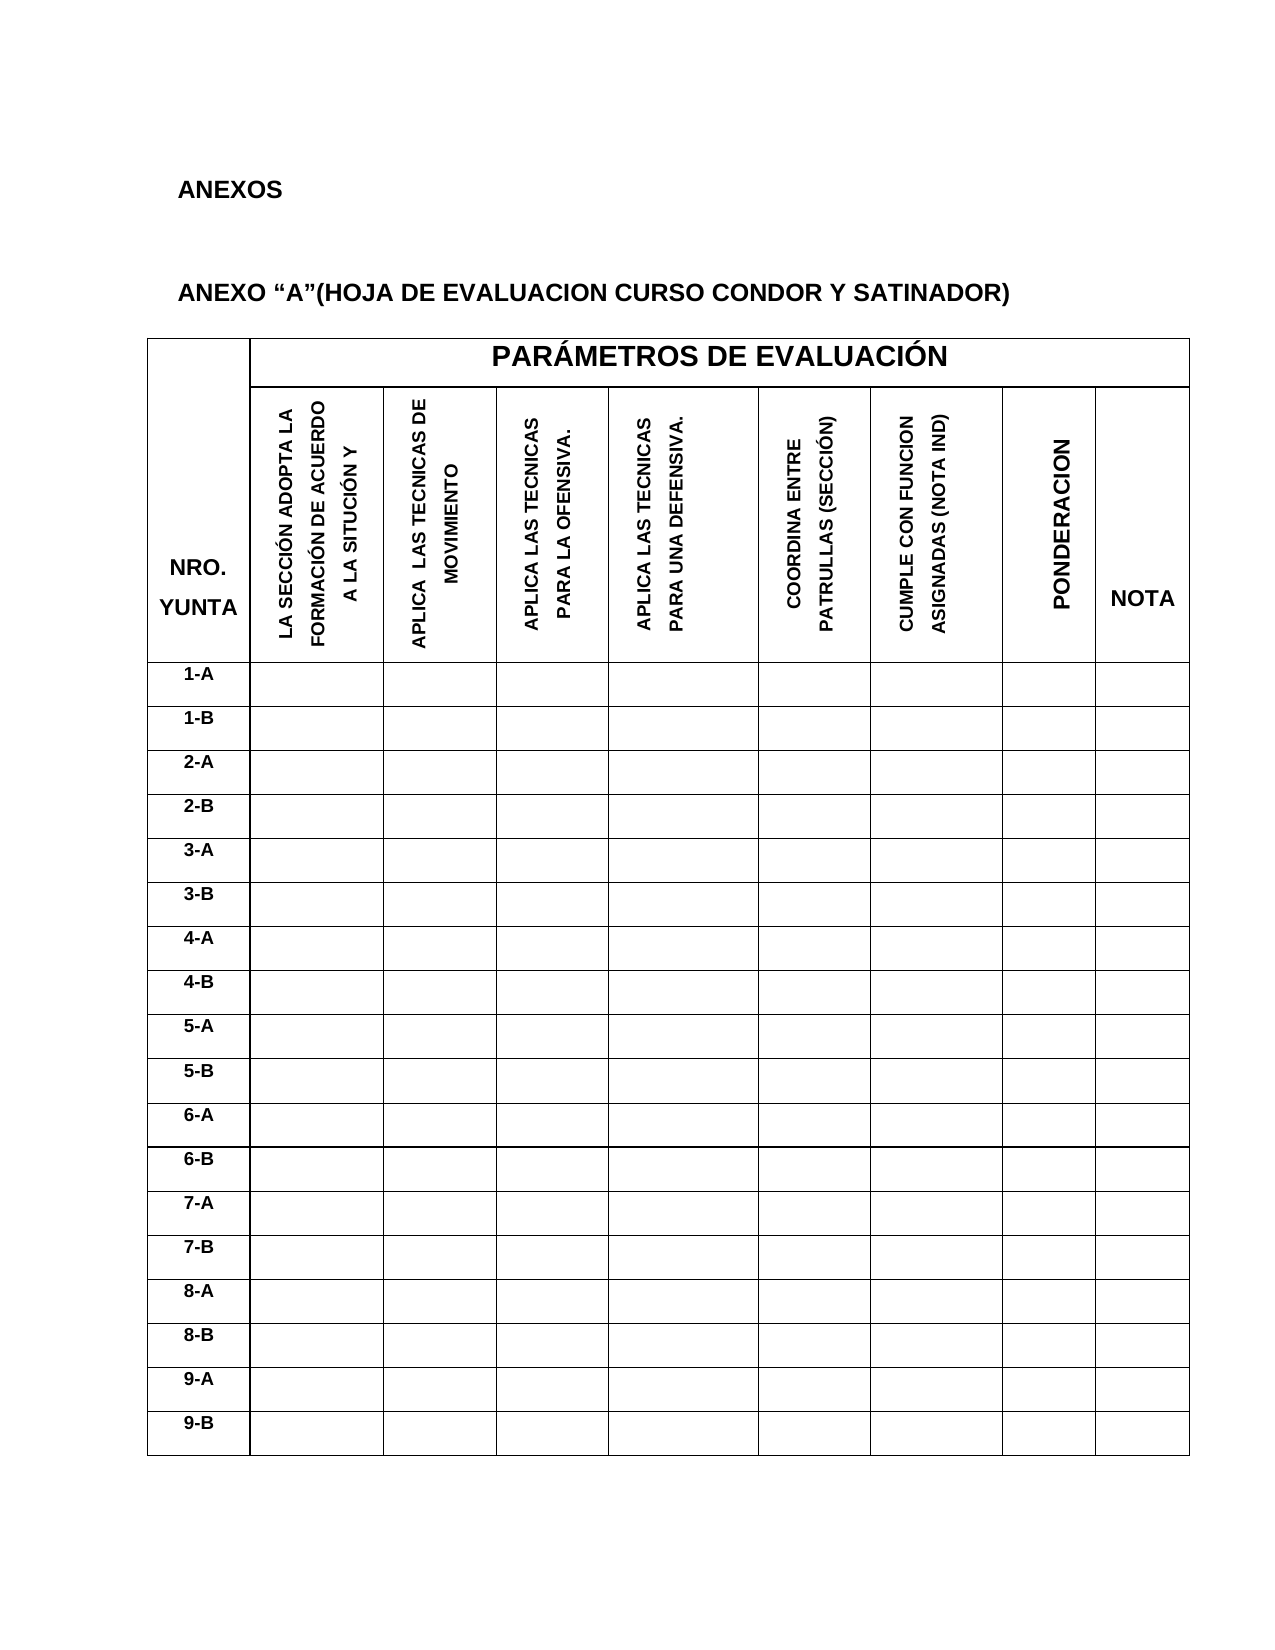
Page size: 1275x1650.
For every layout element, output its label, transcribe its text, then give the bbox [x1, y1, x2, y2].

table_cell [871, 839, 1002, 882]
table_cell [384, 1192, 496, 1234]
table_cell [384, 1236, 496, 1279]
table_cell [384, 1015, 496, 1058]
table_cell [871, 707, 1002, 750]
table_cell [871, 927, 1002, 970]
table_cell [384, 751, 496, 794]
table_cell [759, 1324, 870, 1367]
table_cell [871, 1368, 1002, 1411]
table_cell [759, 927, 870, 970]
table_cell [871, 751, 1002, 794]
table_cell [497, 751, 608, 794]
table_cell [1096, 1280, 1189, 1323]
table_cell [251, 1324, 383, 1367]
table_cell [497, 839, 608, 882]
table_cell [1003, 751, 1095, 794]
table_cell [759, 1148, 870, 1191]
text ANEXO “A”(HOJA DE EVALUACION CURSO CONDOR Y SATINADOR) [177, 278, 1125, 307]
table_cell [1003, 927, 1095, 970]
table_cell [497, 1192, 608, 1234]
table_header PARÁMETROS DE EVALUACIÓN [251, 339, 1189, 386]
table_cell [384, 707, 496, 750]
table_cell [1003, 839, 1095, 882]
table_cell [759, 795, 870, 838]
table_cell LA SECCIÓN ADOPTA LA FORMACIÓN DE ACUERDO A LA SITUCIÓN Y CARACTERISTICAS DEL TERRENO [251, 388, 383, 662]
table_cell [497, 1280, 608, 1323]
table_cell CUMPLE CON FUNCION ASIGNADAS (NOTA IND) [871, 388, 1002, 662]
table_cell [1096, 751, 1189, 794]
table_cell [871, 1104, 1002, 1146]
table_cell [497, 707, 608, 750]
table_cell [1003, 1324, 1095, 1367]
table_cell [759, 1236, 870, 1279]
table_cell [384, 1148, 496, 1191]
table_cell [384, 883, 496, 926]
table_cell [871, 971, 1002, 1014]
table_cell [609, 1280, 758, 1323]
table_cell [871, 663, 1002, 706]
table_cell [871, 1148, 1002, 1191]
table_cell [871, 1324, 1002, 1367]
table_cell [759, 1059, 870, 1102]
table_cell 1-A [148, 663, 249, 706]
table_cell [609, 1412, 758, 1455]
table_cell [759, 1192, 870, 1234]
table_cell [1003, 1236, 1095, 1279]
table_cell [497, 1015, 608, 1058]
table_cell [1003, 883, 1095, 926]
table_cell [497, 971, 608, 1014]
table_cell [609, 927, 758, 970]
table_cell [609, 971, 758, 1014]
table_cell [871, 1412, 1002, 1455]
table_cell [1096, 1148, 1189, 1191]
table_cell [759, 971, 870, 1014]
table_cell [1003, 663, 1095, 706]
table_cell [1096, 1412, 1189, 1455]
table_cell [384, 1104, 496, 1146]
table_cell [759, 1368, 870, 1411]
table_cell [609, 1148, 758, 1191]
table_cell [497, 927, 608, 970]
table_cell [1003, 795, 1095, 838]
table_cell [384, 663, 496, 706]
table_cell [251, 1148, 383, 1191]
table_cell 4-B [148, 971, 249, 1014]
table_cell [1003, 971, 1095, 1014]
table_cell [609, 1104, 758, 1146]
table_cell [251, 1192, 383, 1234]
table_cell [1096, 1059, 1189, 1102]
table_cell [871, 1059, 1002, 1102]
table_cell [871, 883, 1002, 926]
table_cell [609, 1059, 758, 1102]
table_cell [251, 663, 383, 706]
table_cell 6-A [148, 1104, 249, 1146]
table_cell [251, 1059, 383, 1102]
table_cell [1003, 1015, 1095, 1058]
table_cell 7-A [148, 1192, 249, 1234]
table_cell [1003, 1412, 1095, 1455]
table_cell [497, 1148, 608, 1191]
table_cell [759, 751, 870, 794]
table_cell [609, 795, 758, 838]
table_cell 8-A [148, 1280, 249, 1323]
subtitle ANEXOS [177, 175, 1125, 204]
table_cell PONDERACION [1003, 388, 1095, 662]
table_cell [609, 1324, 758, 1367]
table_cell COORDINA ENTRE PATRULLAS (SECCIÓN) [759, 388, 870, 662]
table_cell 8-B [148, 1324, 249, 1367]
table_cell [497, 1059, 608, 1102]
table_cell [759, 883, 870, 926]
table_cell [759, 1104, 870, 1146]
table_cell [609, 1192, 758, 1234]
table_cell [871, 1015, 1002, 1058]
table_cell 1-B [148, 707, 249, 750]
table_cell [759, 707, 870, 750]
table_cell [251, 839, 383, 882]
table_cell [384, 1280, 496, 1323]
table_cell [251, 1412, 383, 1455]
table_cell [609, 1236, 758, 1279]
table_cell [251, 1015, 383, 1058]
table_cell [1096, 1368, 1189, 1411]
table_cell [497, 883, 608, 926]
table_cell [1096, 1015, 1189, 1058]
table_cell 5-A [148, 1015, 249, 1058]
table_cell [609, 751, 758, 794]
table_cell APLICA LAS TECNICAS DE MOVIMIENTO [384, 388, 496, 662]
table_cell [609, 1368, 758, 1411]
table_cell APLICA LAS TECNICAS PARA UNA DEFENSIVA. [609, 388, 758, 662]
table_cell [1096, 795, 1189, 838]
table_cell [1003, 707, 1095, 750]
table_cell [497, 663, 608, 706]
table_cell [609, 839, 758, 882]
table_cell 2-A [148, 751, 249, 794]
table_cell [609, 663, 758, 706]
table_cell [871, 795, 1002, 838]
table_cell [251, 1280, 383, 1323]
table_cell [1096, 1236, 1189, 1279]
table_cell [251, 971, 383, 1014]
table_cell [1096, 839, 1189, 882]
table_cell [759, 839, 870, 882]
table_cell [251, 1236, 383, 1279]
table_cell 7-B [148, 1236, 249, 1279]
table_cell [497, 1368, 608, 1411]
table_cell [497, 1324, 608, 1367]
table_cell [384, 1324, 496, 1367]
table_cell [1096, 663, 1189, 706]
table_cell [251, 707, 383, 750]
table_cell [1096, 927, 1189, 970]
table_cell [1096, 1192, 1189, 1234]
table_cell [1003, 1280, 1095, 1323]
table_cell [609, 707, 758, 750]
table_cell [1003, 1192, 1095, 1234]
table_cell [759, 1412, 870, 1455]
table_cell [497, 1104, 608, 1146]
table_cell [384, 971, 496, 1014]
table_cell 9-B [148, 1412, 249, 1455]
table_cell [1096, 883, 1189, 926]
table_cell [609, 883, 758, 926]
table_cell 5-B [148, 1059, 249, 1102]
table_header NRO. YUNTA [148, 339, 249, 662]
table_cell [1003, 1368, 1095, 1411]
table_cell 6-B [148, 1148, 249, 1191]
table_cell [251, 883, 383, 926]
table_cell 4-A [148, 927, 249, 970]
table_cell NOTA [1096, 388, 1189, 662]
table_cell [384, 795, 496, 838]
table_cell [871, 1280, 1002, 1323]
table_cell [384, 1059, 496, 1102]
table_cell [759, 663, 870, 706]
table_cell [1003, 1059, 1095, 1102]
table_cell [759, 1015, 870, 1058]
table_cell [384, 839, 496, 882]
table_cell [384, 1412, 496, 1455]
table_cell [251, 751, 383, 794]
table_cell 2-B [148, 795, 249, 838]
table_cell 3-A [148, 839, 249, 882]
table_cell [1096, 707, 1189, 750]
table_cell [251, 1104, 383, 1146]
table_cell [1003, 1148, 1095, 1191]
table_cell [1096, 971, 1189, 1014]
table_cell [251, 1368, 383, 1411]
table_cell [871, 1236, 1002, 1279]
table_cell [759, 1280, 870, 1323]
table_cell [1003, 1104, 1095, 1146]
table_cell 9-A [148, 1368, 249, 1411]
table_cell [497, 795, 608, 838]
table_cell [384, 927, 496, 970]
table_cell [384, 1368, 496, 1411]
table_cell [497, 1236, 608, 1279]
table_cell [497, 1412, 608, 1455]
table_cell 3-B [148, 883, 249, 926]
table_cell [251, 927, 383, 970]
table_cell APLICA LAS TECNICAS PARA LA OFENSIVA. [497, 388, 608, 662]
table_cell [1096, 1324, 1189, 1367]
table_cell [871, 1192, 1002, 1234]
table_cell [251, 795, 383, 838]
table_cell [609, 1015, 758, 1058]
table_cell [1096, 1104, 1189, 1146]
